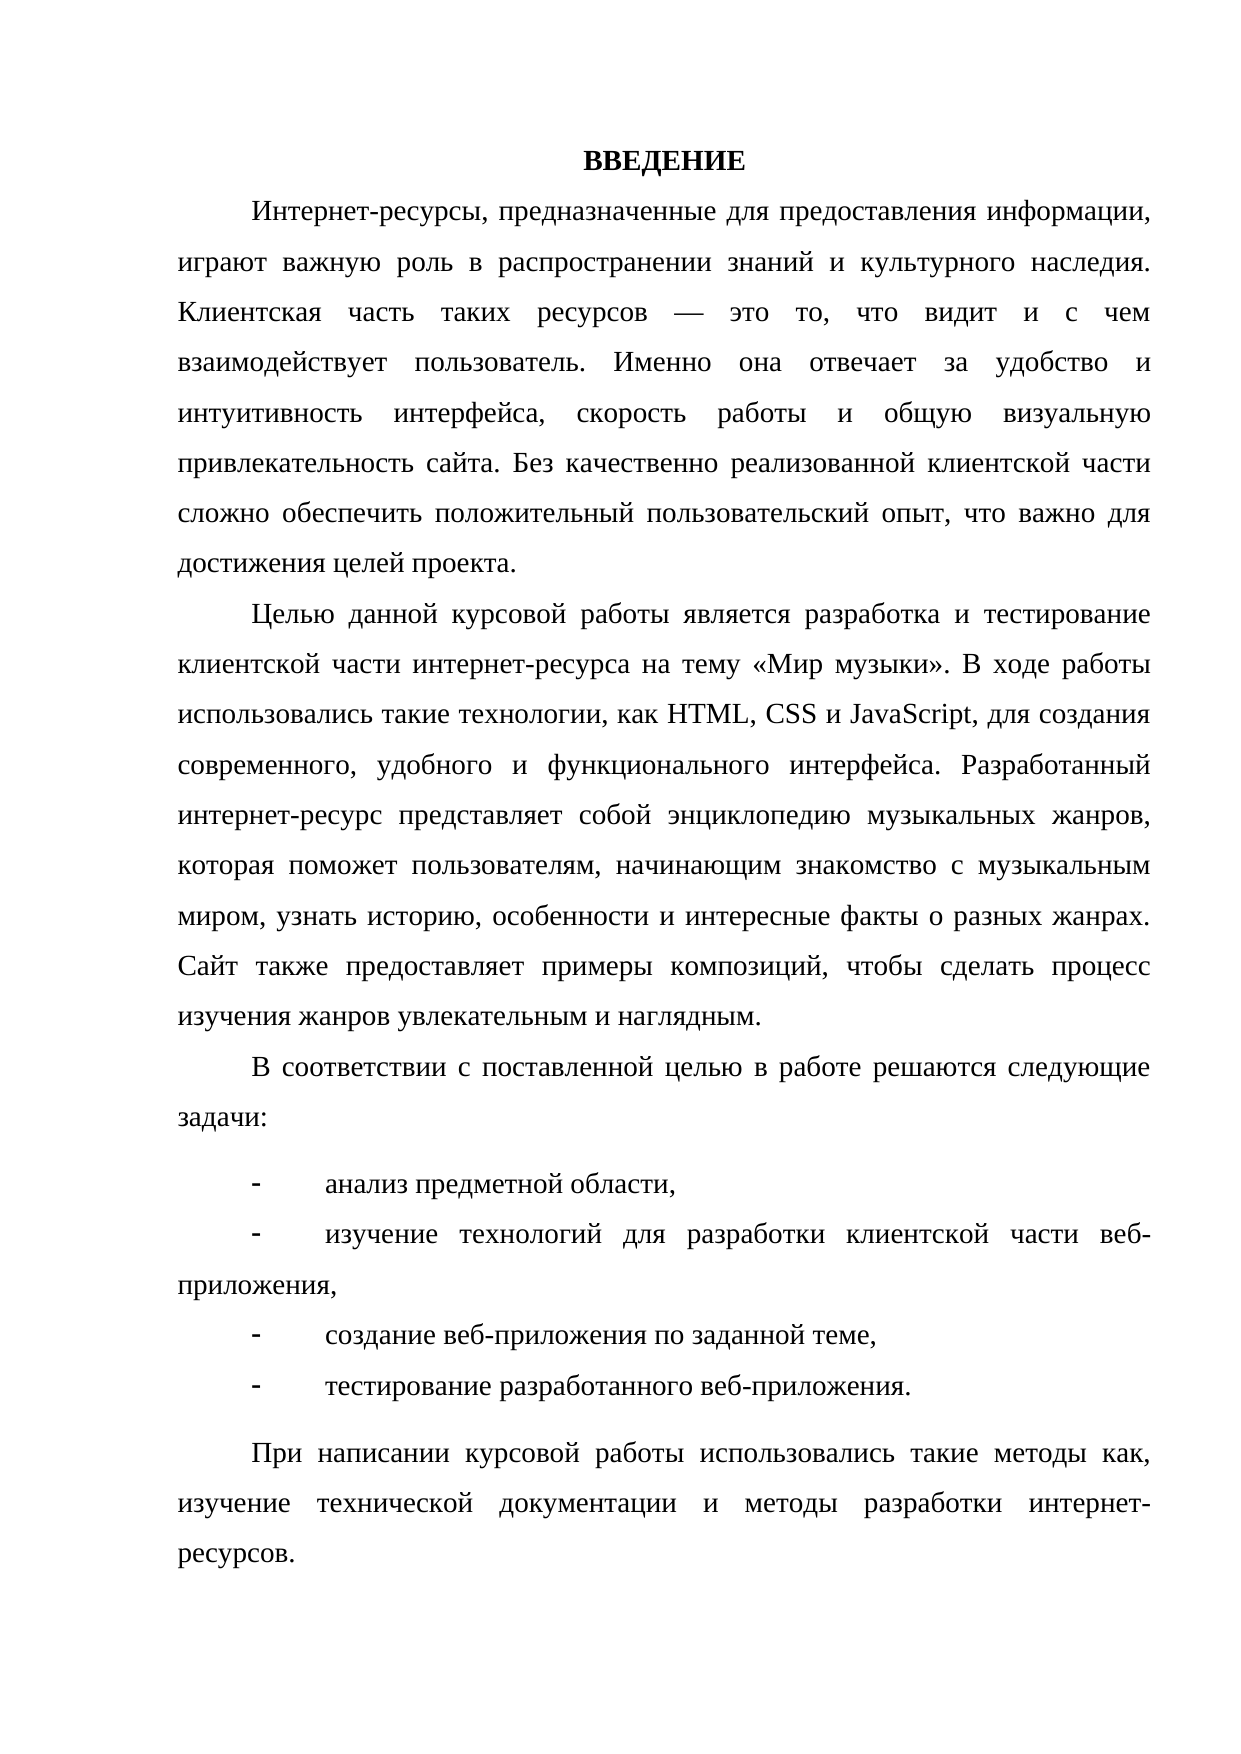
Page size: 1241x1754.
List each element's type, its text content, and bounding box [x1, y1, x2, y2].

text Интернет-ресурсы, предназначенные для предоставления информации, играют важную роль в распространении знаний и культурного наследия. Клиентская часть таких ресурсов — это то, что видит и с чем взаимодействует пользователь. Именно она отвечает за удобство и интуитивность интерфейса, скорость работы и общую визуальную привлекательность сайта. Без качественно реализованной клиентской части сложно обеспечить положительный пользовательский опыт, что важно для достижения целей проекта. [177, 193, 1152, 579]
text Целью данной курсовой работы является разработка и тестирование клиентской части интернет-ресурса на тему «Мир музыки». В ходе работы использовались такие технологии, как HTML, CSS и JavaScript, для создания современного, удобного и функционального интерфейса. Разработанный интернет-ресурс представляет собой энциклопедию музыкальных жанров, которая поможет пользователям, начинающим знакомство с музыкальным миром, узнать историю, особенности и интересные факты о разных жанрах. Сайт также предоставляет примеры композиций, чтобы сделать процесс изучения жанров увлекательным и наглядным. [177, 596, 1152, 1032]
text При написании курсовой работы использовались такие методы как, изучение технической документации и методы разработки интернет-ресурсов. [177, 1435, 1152, 1569]
text В соответствии с поставленной целью в работе решаются следующие задачи: [177, 1049, 1152, 1133]
subtitle ВВЕДЕНИЕ [177, 143, 1152, 177]
list тестирование разработанного веб-приложения. [177, 1368, 1152, 1401]
list создание веб-приложения по заданной теме, [177, 1317, 1152, 1351]
list анализ предметной области, [177, 1166, 1152, 1200]
list изучение технологий для разработки клиентской части веб-приложения, [177, 1216, 1152, 1300]
